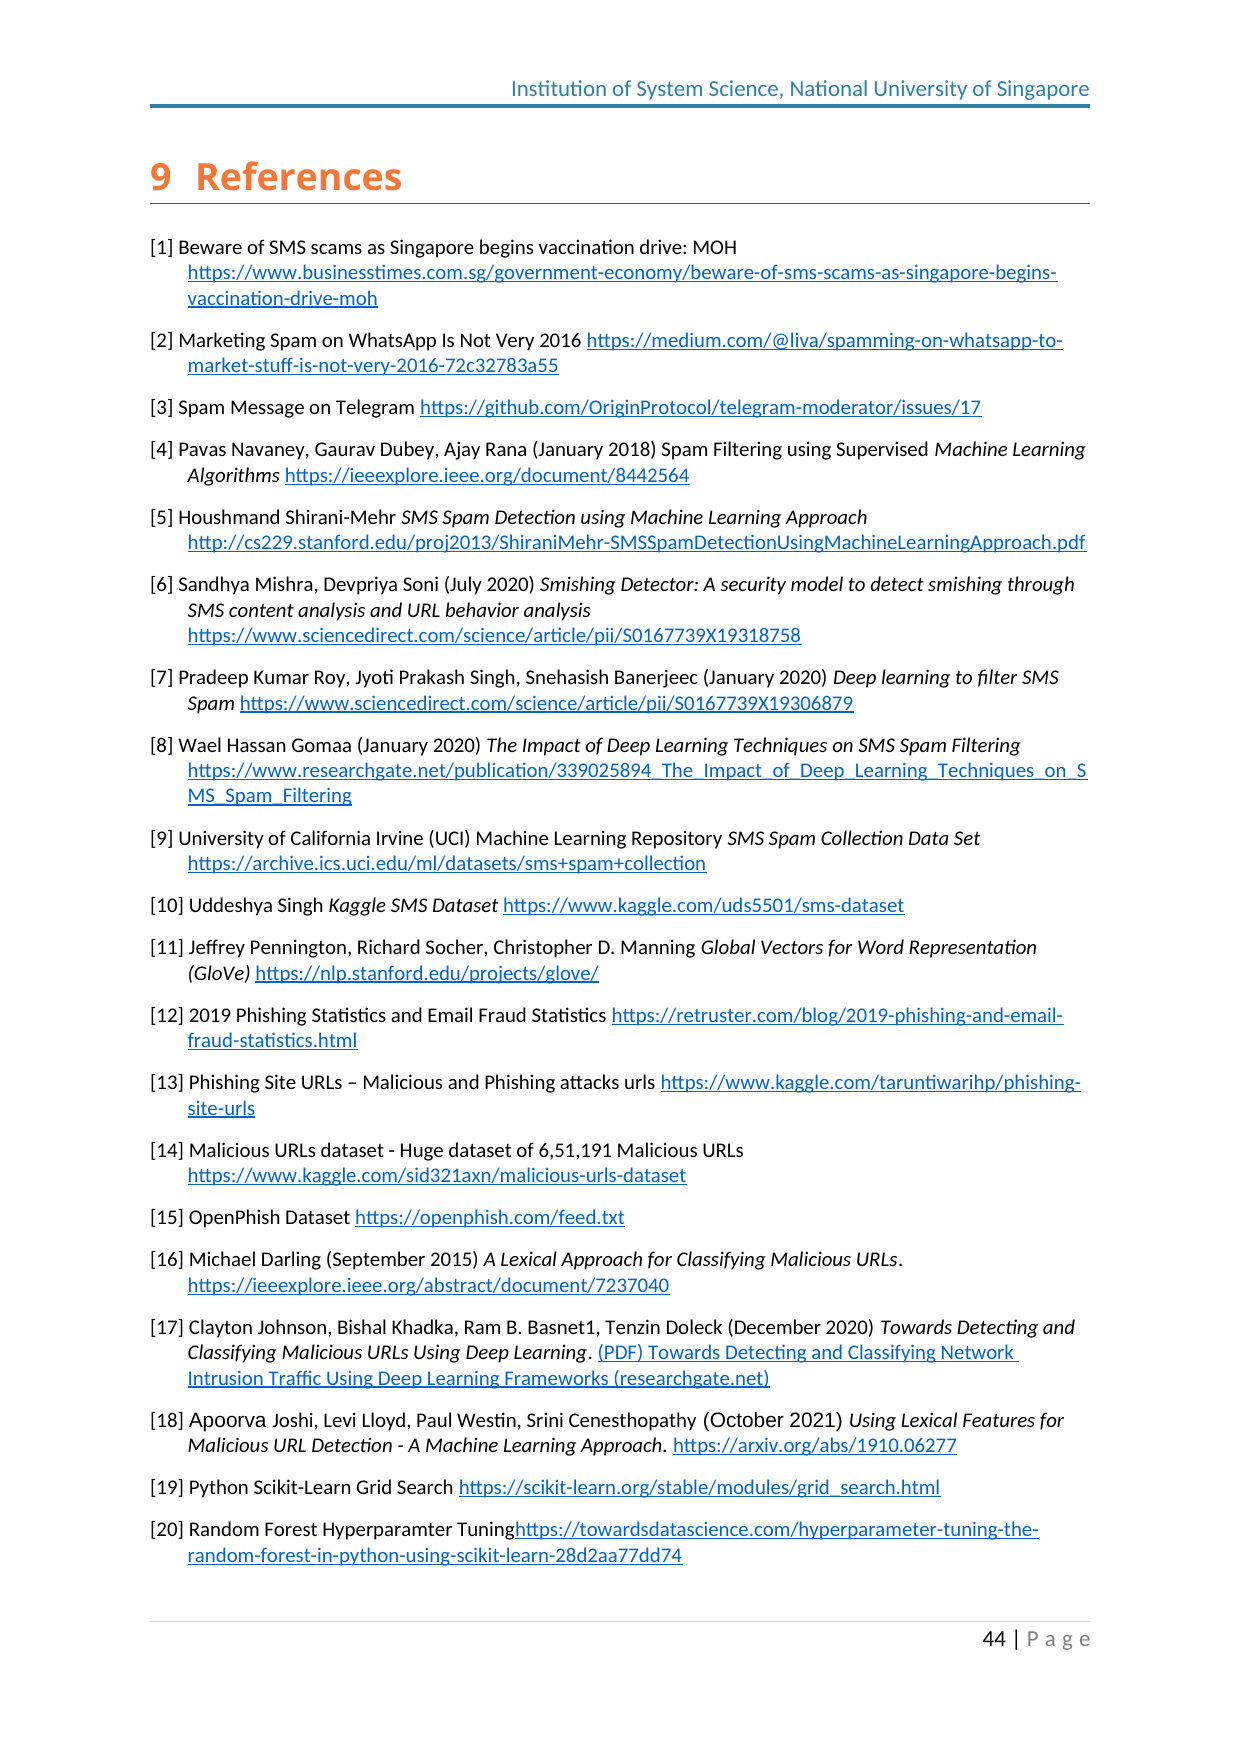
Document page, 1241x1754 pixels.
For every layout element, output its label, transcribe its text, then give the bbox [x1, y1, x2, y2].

list [6] Sandhya Mishra, Devpriya Soni (July 2020) Smishing Detector: A security model to detect smishing through SMS content analysis and URL behavior analysis https://www.sciencedirect.com/science/article/pii/S0167739X19318758 [150, 571, 1090, 648]
text [1] Beware of SMS scams as Singapore begins vaccination drive: MOH https://www.businesstimes.com.sg/government-economy/beware-of-sms-scams-as-singapore-begins-vaccination-drive-moh [150, 234, 1090, 310]
list [7] Pradeep Kumar Roy, Jyoti Prakash Singh, Snehasish Banerjeec (January 2020) Deep learning to filter SMS Spam https://www.sciencedirect.com/science/article/pii/S0167739X19306879 [150, 664, 1090, 715]
text [20] Random Forest Hyperparamter Tuninghttps://towardsdatascience.com/hyperparameter-tuning-the-random-forest-in-python-using-scikit-learn-28d2aa77dd74 [150, 1516, 1090, 1567]
text [12] 2019 Phishing Statistics and Email Fraud Statistics https://retruster.com/blog/2019-phishing-and-email-fraud-statistics.html [150, 1002, 1090, 1053]
list [11] Jeffrey Pennington, Richard Socher, Christopher D. Manning Global Vectors for Word Representation (GloVe) https://nlp.stanford.edu/projects/glove/ [150, 934, 1090, 985]
text [16] Michael Darling (September 2015) A Lexical Approach for Classifying Malicious URLs. https://ieeexplore.ieee.org/abstract/document/7237040 [150, 1246, 1090, 1297]
text [3] Spam Message on Telegram https://github.com/OriginProtocol/telegram-moderator/issues/17 [150, 394, 1090, 420]
text [14] Malicious URLs dataset - Huge dataset of 6,51,191 Malicious URLs https://www.kaggle.com/sid321axn/malicious-urls-dataset [150, 1137, 1090, 1188]
list [15] OpenPhish Dataset https://openphish.com/feed.txt [150, 1204, 1090, 1230]
list [10] Uddeshya Singh Kaggle SMS Dataset https://www.kaggle.com/uds5501/sms-dataset [150, 892, 1090, 918]
text [2] Marketing Spam on WhatsApp Is Not Very 2016 https://medium.com/@liva/spamming-on-whatsapp-to-market-stuff-is-not-very-2016-72c32783a55 [150, 327, 1090, 378]
text [13] Phishing Site URLs – Malicious and Phishing attacks urls https://www.kaggle.com/taruntiwarihp/phishing-site-urls [150, 1069, 1090, 1120]
text [18] Apoorva Joshi, Levi Lloyd, Paul Westin, Srini Cenesthopathy (October 2021) Using Lexical Features for Malicious URL Detection - A Machine Learning Approach. https://arxiv.org/abs/1910.06277 [150, 1407, 1090, 1458]
text [19] Python Scikit-Learn Grid Search https://scikit-learn.org/stable/modules/grid_search.html [150, 1474, 1090, 1500]
list [9] University of California Irvine (UCI) Machine Learning Repository SMS Spam Collection Data Set https://archive.ics.uci.edu/ml/datasets/sms+spam+collection [150, 825, 1090, 876]
list [5] Houshmand Shirani-Mehr SMS Spam Detection using Machine Learning Approach http://cs229.stanford.edu/proj2013/ShiraniMehr-SMSSpamDetectionUsingMachineLearningApproach.pdf [150, 504, 1090, 555]
text [4] Pavas Navaney, Gaurav Dubey, Ajay Rana (January 2018) Spam Filtering using Supervised Machine Learning Algorithms https://ieeexplore.ieee.org/document/8442564 [150, 436, 1090, 487]
list [8] Wael Hassan Gomaa (January 2020) The Impact of Deep Learning Techniques on SMS Spam Filtering https://www.researchgate.net/publication/339025894_The_Impact_of_Deep_Learning_Techniques_on_SMS_Spam_Filtering [150, 732, 1090, 808]
subtitle References [150, 150, 1090, 203]
text [17] Clayton Johnson, Bishal Khadka, Ram B. Basnet1, Tenzin Doleck (December 2020) Towards Detecting and Classifying Malicious URLs Using Deep Learning. (PDF) Towards Detecting and Classifying Network Intrusion Traffic Using Deep Learning Frameworks (researchgate.net) [150, 1314, 1090, 1390]
